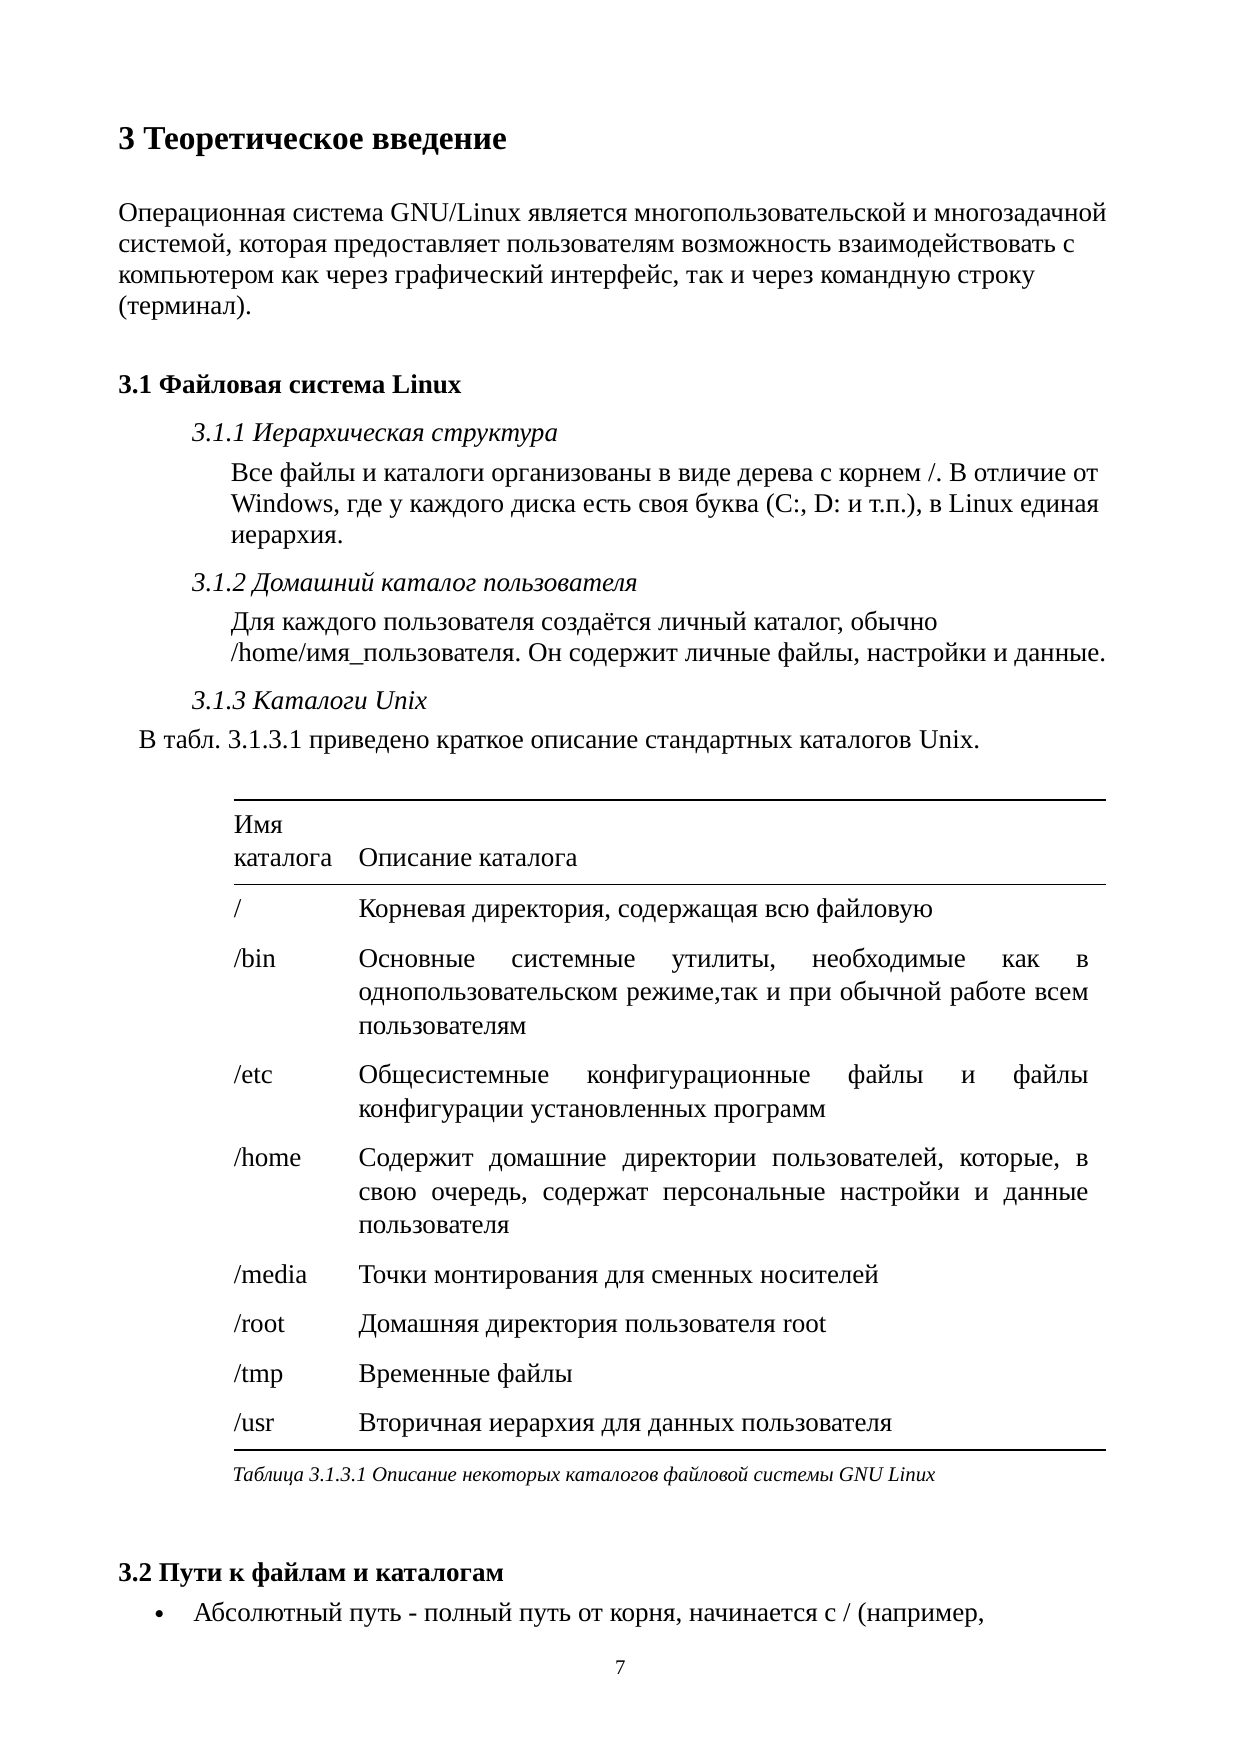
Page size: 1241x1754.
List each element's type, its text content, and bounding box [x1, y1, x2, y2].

table_cell /etc [234, 1051, 358, 1134]
table_cell /home [234, 1134, 358, 1251]
table_cell Домашняя директория пользователя root [358, 1300, 1106, 1350]
subtitle 3.1.3 Каталоги Unix [118, 684, 1122, 715]
subtitle 3.1 Файловая система Linux [118, 368, 1122, 399]
text Операционная система GNU/Linux является многопользовательской и многозадачной системой, которая предоставляет пользователям возможность взаимодействовать с компьютером как через графический интерфейс, так и через командную строку (терминал). [118, 196, 1122, 321]
table_cell Содержит домашние директории пользователей, которые, в свою очередь, содержат персональные настройки и данные пользователя [358, 1134, 1106, 1251]
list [156, 1596, 1122, 1627]
subtitle 3.1.1 Иерархическая структура [118, 416, 1122, 447]
text В табл. 3.1.3.1 приведено краткое описание стандартных каталогов Unix. [118, 724, 1122, 755]
table_cell / [234, 885, 358, 934]
table_header Имя каталога [234, 801, 358, 884]
table_header Описание каталога [358, 801, 1106, 884]
table_cell Основные системные утилиты, необходимые как в однопользовательском режиме,так и при обычной работе всем пользователям [358, 935, 1106, 1051]
table_cell Корневая директория, содержащая всю файловую [358, 885, 1106, 934]
table_cell Общесистемные конфигурационные файлы и файлы конфигурации установленных программ [358, 1051, 1106, 1134]
subtitle 3 Теоретическое введение [118, 118, 1122, 156]
table_cell Временные файлы [358, 1350, 1106, 1399]
list Для каждого пользователя создаётся личный каталог, обычно /home/имя_пользователя. Он содержит личные файлы, настройки и данные. [231, 605, 1122, 667]
subtitle 3.1.2 Домашний каталог пользователя [118, 566, 1122, 597]
table_cell /root [234, 1300, 358, 1350]
table_cell /tmp [234, 1350, 358, 1399]
table_cell /media [234, 1251, 358, 1300]
table_cell Точки монтирования для сменных носителей [358, 1251, 1106, 1300]
table_cell /usr [234, 1399, 358, 1449]
table_cell /bin [234, 935, 358, 1051]
list Все файлы и каталоги организованы в виде дерева с корнем /. В отличие от Windows, где у каждого диска есть своя буква (C:, D: и т.п.), в Linux единая иерархия. [231, 456, 1122, 549]
table_cell Вторичная иерархия для данных пользователя [358, 1399, 1106, 1449]
subtitle 3.2 Пути к файлам и каталогам [118, 1556, 1122, 1588]
text Таблица 3.1.3.1 Описание некоторых каталогов файловой системы GNU Linux [232, 1462, 938, 1486]
